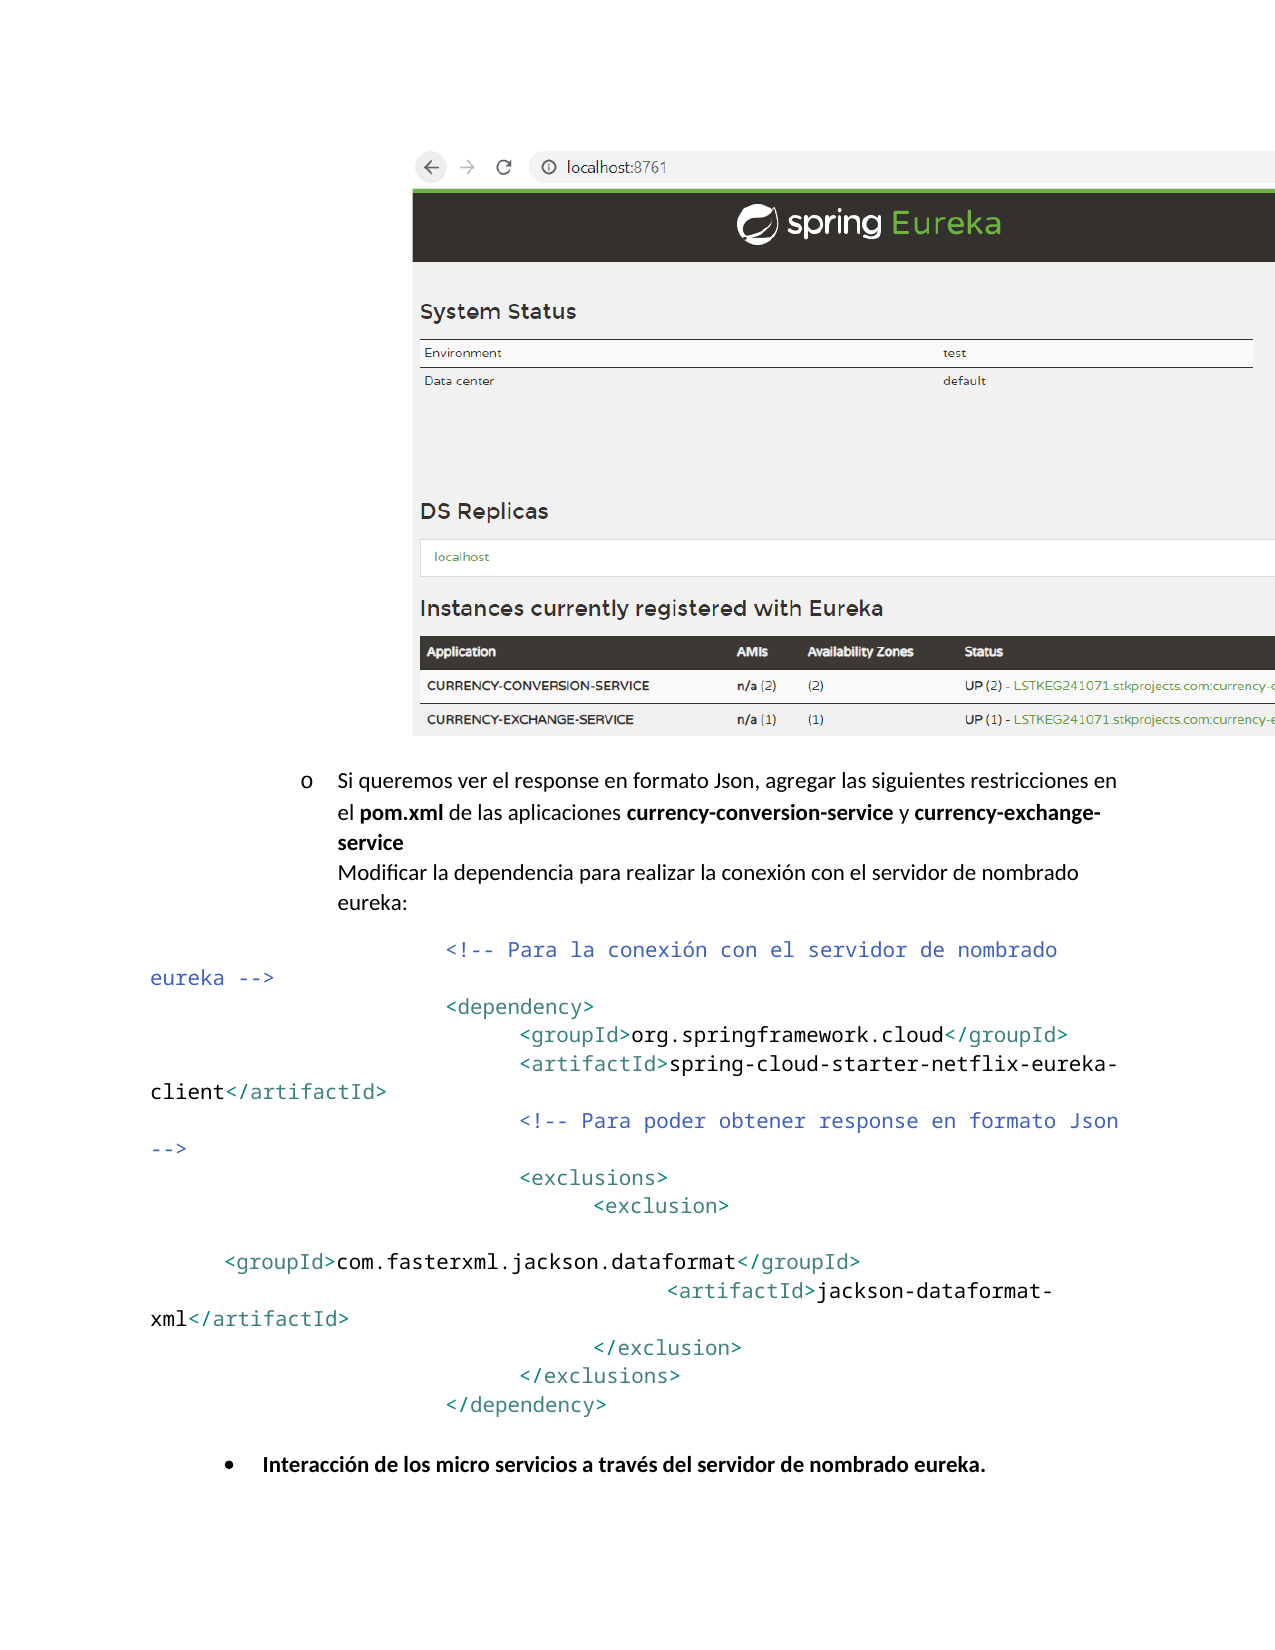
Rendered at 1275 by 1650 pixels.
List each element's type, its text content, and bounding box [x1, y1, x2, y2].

list Interacción de los micro servicios a través del servidor de nombrado eureka. [225, 1451, 1125, 1478]
text <exclusions> [150, 1163, 1125, 1191]
picture [412, 150, 1275, 736]
list Modificar la dependencia para realizar la conexión con el servidor de nombrado eureka: [337, 858, 1125, 916]
text <exclusion> [150, 1191, 1125, 1219]
text <dependency> [150, 992, 1125, 1020]
text </exclusions> [150, 1361, 1125, 1390]
text <groupId>org.springframework.cloud</groupId> [150, 1020, 1125, 1049]
text </exclusion> [150, 1333, 1125, 1361]
list </dependency> [337, 1390, 1125, 1418]
text <groupId>com.fasterxml.jackson.dataformat</groupId> [150, 1219, 1125, 1276]
list Si queremos ver el response en formato Json, agregar las siguientes restricciones en el pom.xml de las aplicaciones currency-conversion-service y currency-exchange-service [300, 766, 1125, 856]
text <artifactId>jackson-dataformat-xml</artifactId> [150, 1276, 1125, 1333]
text <artifactId>spring-cloud-starter-netflix-eureka-client</artifactId> [150, 1049, 1125, 1106]
text <!-- Para poder obtener response en formato Json --> [150, 1106, 1125, 1163]
text <!-- Para la conexión con el servidor de nombrado eureka --> [150, 935, 1125, 992]
